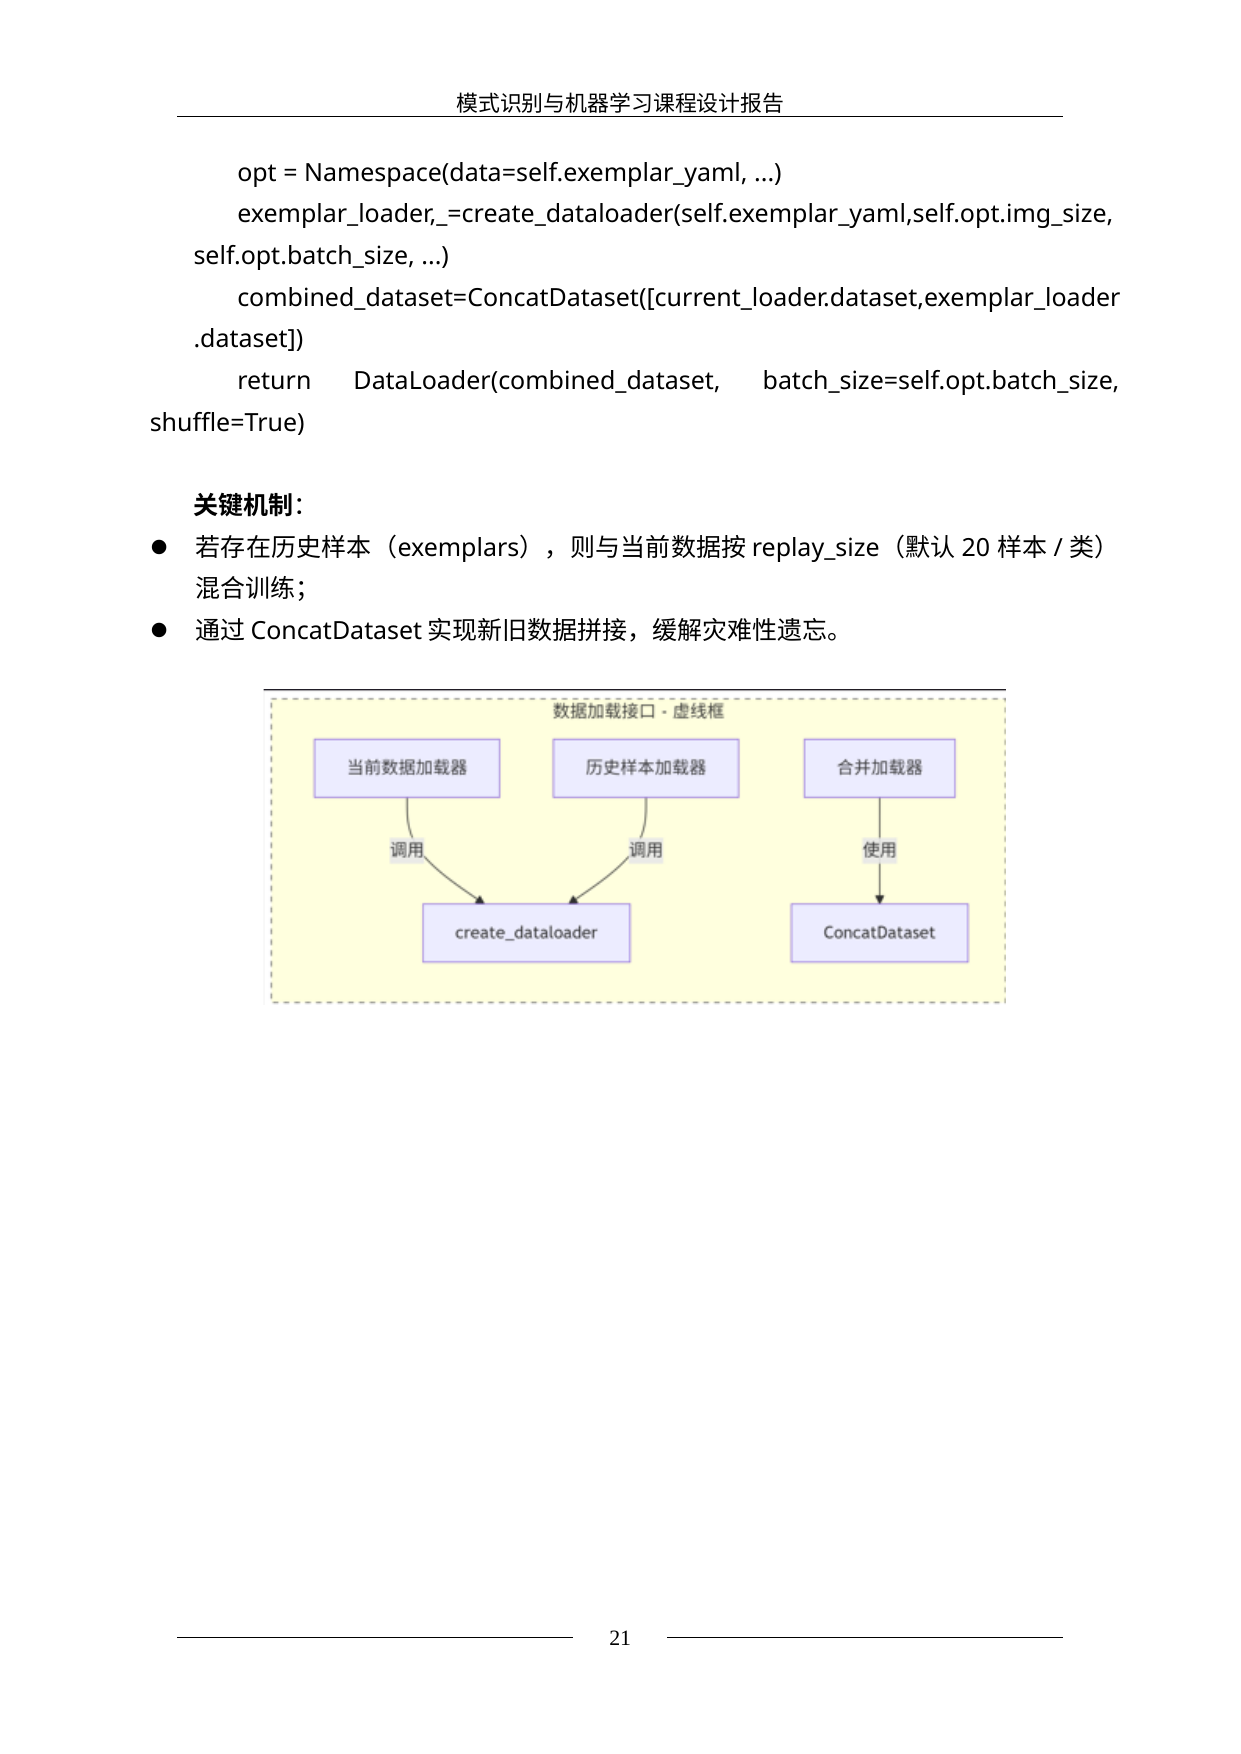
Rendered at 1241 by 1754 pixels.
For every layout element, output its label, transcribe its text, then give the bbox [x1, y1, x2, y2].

picture [263, 689, 1006, 1005]
text opt = Namespace(data=self.exemplar_yaml, ...) [149, 148, 1120, 189]
list 若存在历史样本（exemplars），则与当前数据按replay_size（默认 20 样本 / 类）混合训练； [149, 523, 1120, 606]
list 通过ConcatDataset实现新旧数据拼接，缓解灾难性遗忘。 [149, 606, 1120, 648]
text return DataLoader(combined_dataset, batch_size=self.opt.batch_size, shuffle=True) [149, 356, 1120, 439]
text combined_dataset=ConcatDataset([current_loader.dataset,exemplar_loader.dataset]) [193, 273, 1120, 356]
text exemplar_loader,_=create_dataloader(self.exemplar_yaml,self.opt.img_size,self.opt.batch_size, ...) [193, 189, 1120, 273]
text 关键机制： [149, 481, 1120, 523]
